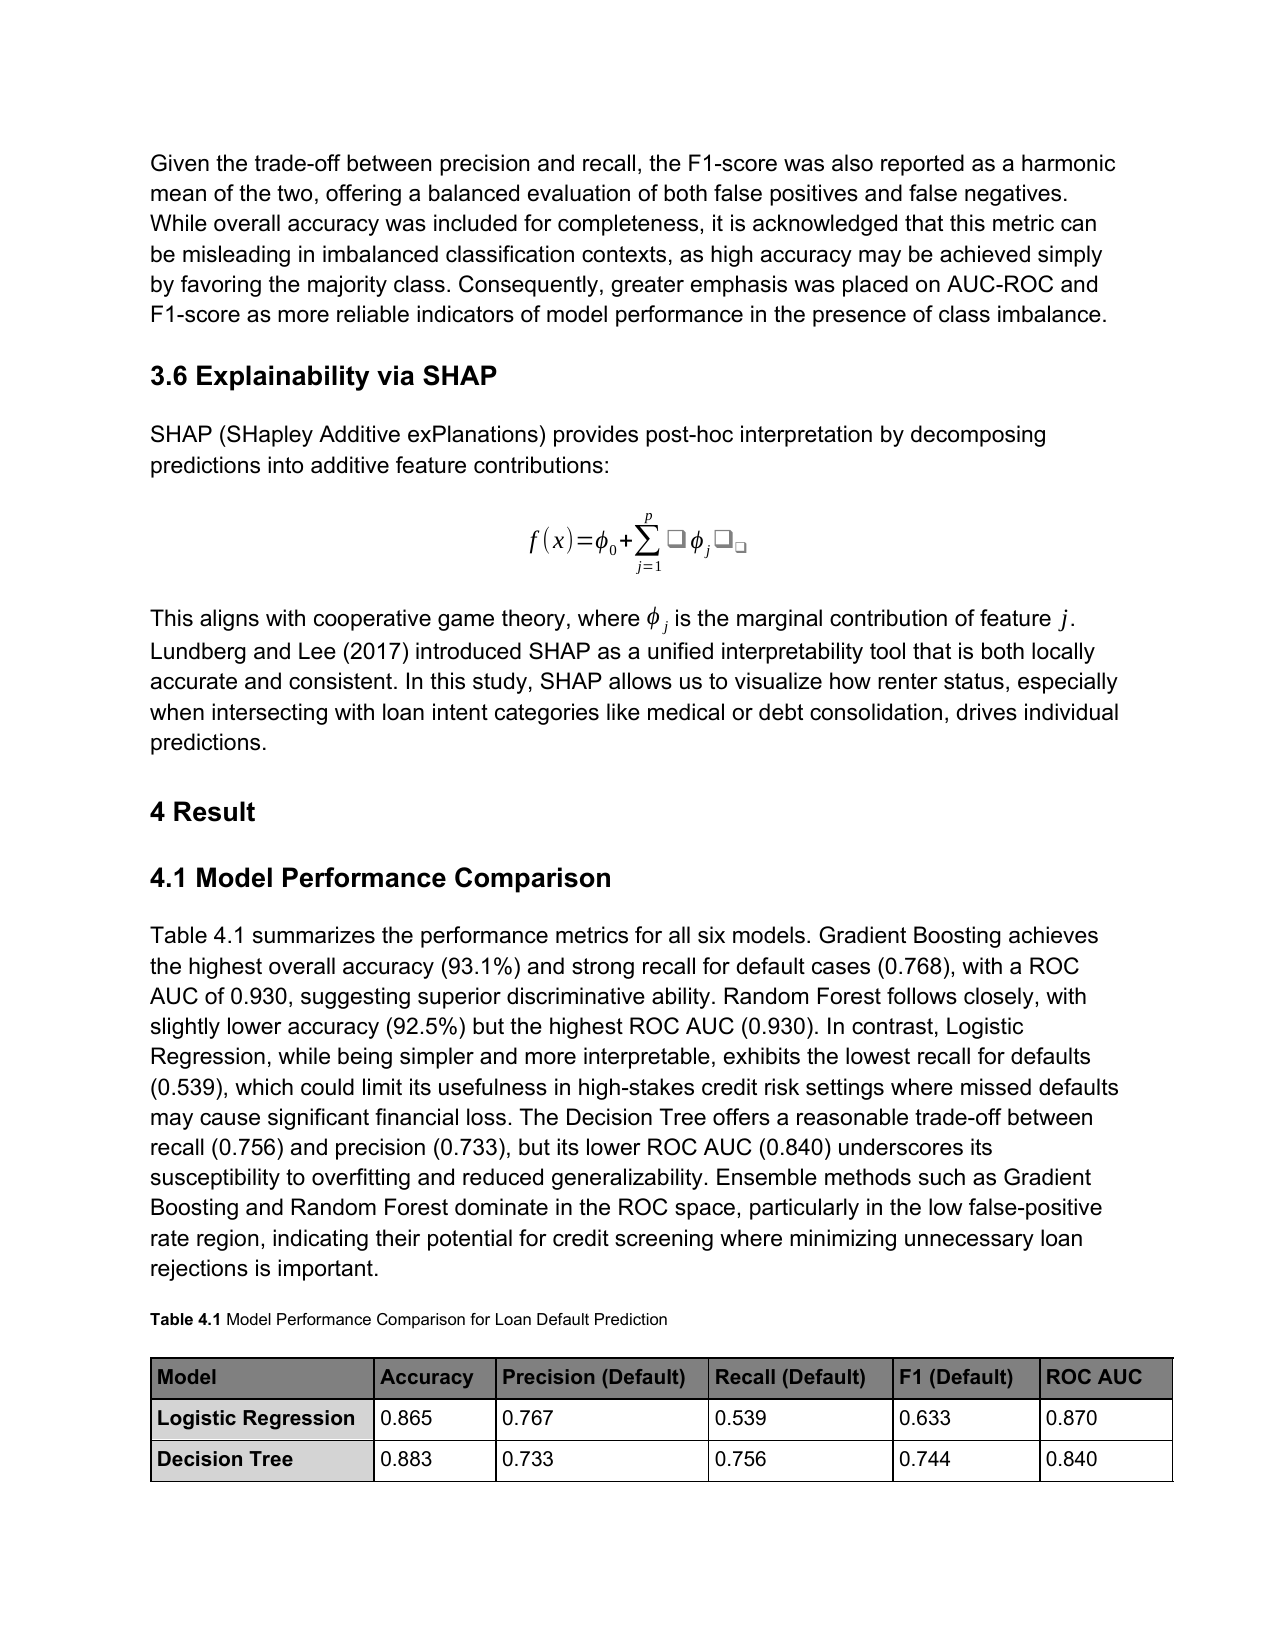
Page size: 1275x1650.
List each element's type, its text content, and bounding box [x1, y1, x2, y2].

table_header ROC AUC [1041, 1359, 1172, 1398]
subtitle 4.1 Model Performance Comparison [150, 862, 1125, 893]
text Table 4.1 summarizes the performance metrics for all six models. Gradient Boosting achieves the highest overall accuracy (93.1%) and strong recall for default cases (0.768), with a ROC AUC of 0.930, suggesting superior discriminative ability. Random Forest follows closely, with slightly lower accuracy (92.5%) but the highest ROC AUC (0.930). In contrast, Logistic Regression, while being simpler and more interpretable, exhibits the lowest recall for defaults (0.539), which could limit its usefulness in high-stakes credit risk settings where missed defaults may cause significant financial loss. The Decision Tree offers a reasonable trade-off between recall (0.756) and precision (0.733), but its lower ROC AUC (0.840) underscores its susceptibility to overfitting and reduced generalizability. Ensemble methods such as Gradient Boosting and Random Forest dominate in the ROC space, particularly in the low false-positive rate region, indicating their potential for credit screening where minimizing unnecessary loan rejections is important. [150, 922, 1125, 1281]
text This aligns with cooperative game theory, where is the marginal contribution of feature . Lundberg and Lee (2017) introduced SHAP as a unified interpretability tool that is both locally accurate and consistent. In this study, SHAP allows us to visualize how renter status, especially when intersecting with loan intent categories like medical or debt consolidation, drives individual predictions. [150, 603, 1125, 755]
table_cell 0.733 [497, 1441, 708, 1481]
table_cell Decision Tree [152, 1441, 373, 1481]
table_cell 0.744 [894, 1441, 1039, 1481]
table_header Model [152, 1359, 373, 1398]
table_header Accuracy [375, 1359, 495, 1398]
table_cell Logistic Regression [152, 1400, 373, 1439]
text Table 4.1 Model Performance Comparison for Loan Default Prediction [150, 1310, 1125, 1329]
table_cell 0.870 [1041, 1400, 1172, 1439]
text Given the trade-off between precision and recall, the F1-score was also reported as a harmonic mean of the two, offering a balanced evaluation of both false positives and false negatives. While overall accuracy was included for completeness, it is acknowledged that this metric can be misleading in imbalanced classification contexts, as high accuracy may be achieved simply by favoring the majority class. Consequently, greater emphasis was placed on AUC-ROC and F1-score as more reliable indicators of model performance in the presence of class imbalance. [150, 150, 1125, 327]
table_cell 0.633 [894, 1400, 1039, 1439]
table_cell 0.539 [709, 1400, 892, 1439]
table_header Precision (Default) [497, 1359, 708, 1398]
text SHAP (SHapley Additive exPlanations) provides post-hoc interpretation by decomposing predictions into additive feature contributions: [150, 421, 1125, 478]
table_cell 0.865 [375, 1400, 495, 1439]
table_header F1 (Default) [894, 1359, 1039, 1398]
table_cell 0.756 [709, 1441, 892, 1481]
subtitle 3.6 Explainability via SHAP [150, 360, 1125, 392]
table_cell 0.883 [375, 1441, 495, 1481]
subtitle 4 Result [150, 796, 1125, 828]
table_header Recall (Default) [709, 1359, 892, 1398]
table_cell 0.840 [1041, 1441, 1172, 1481]
table_cell 0.767 [497, 1400, 708, 1439]
